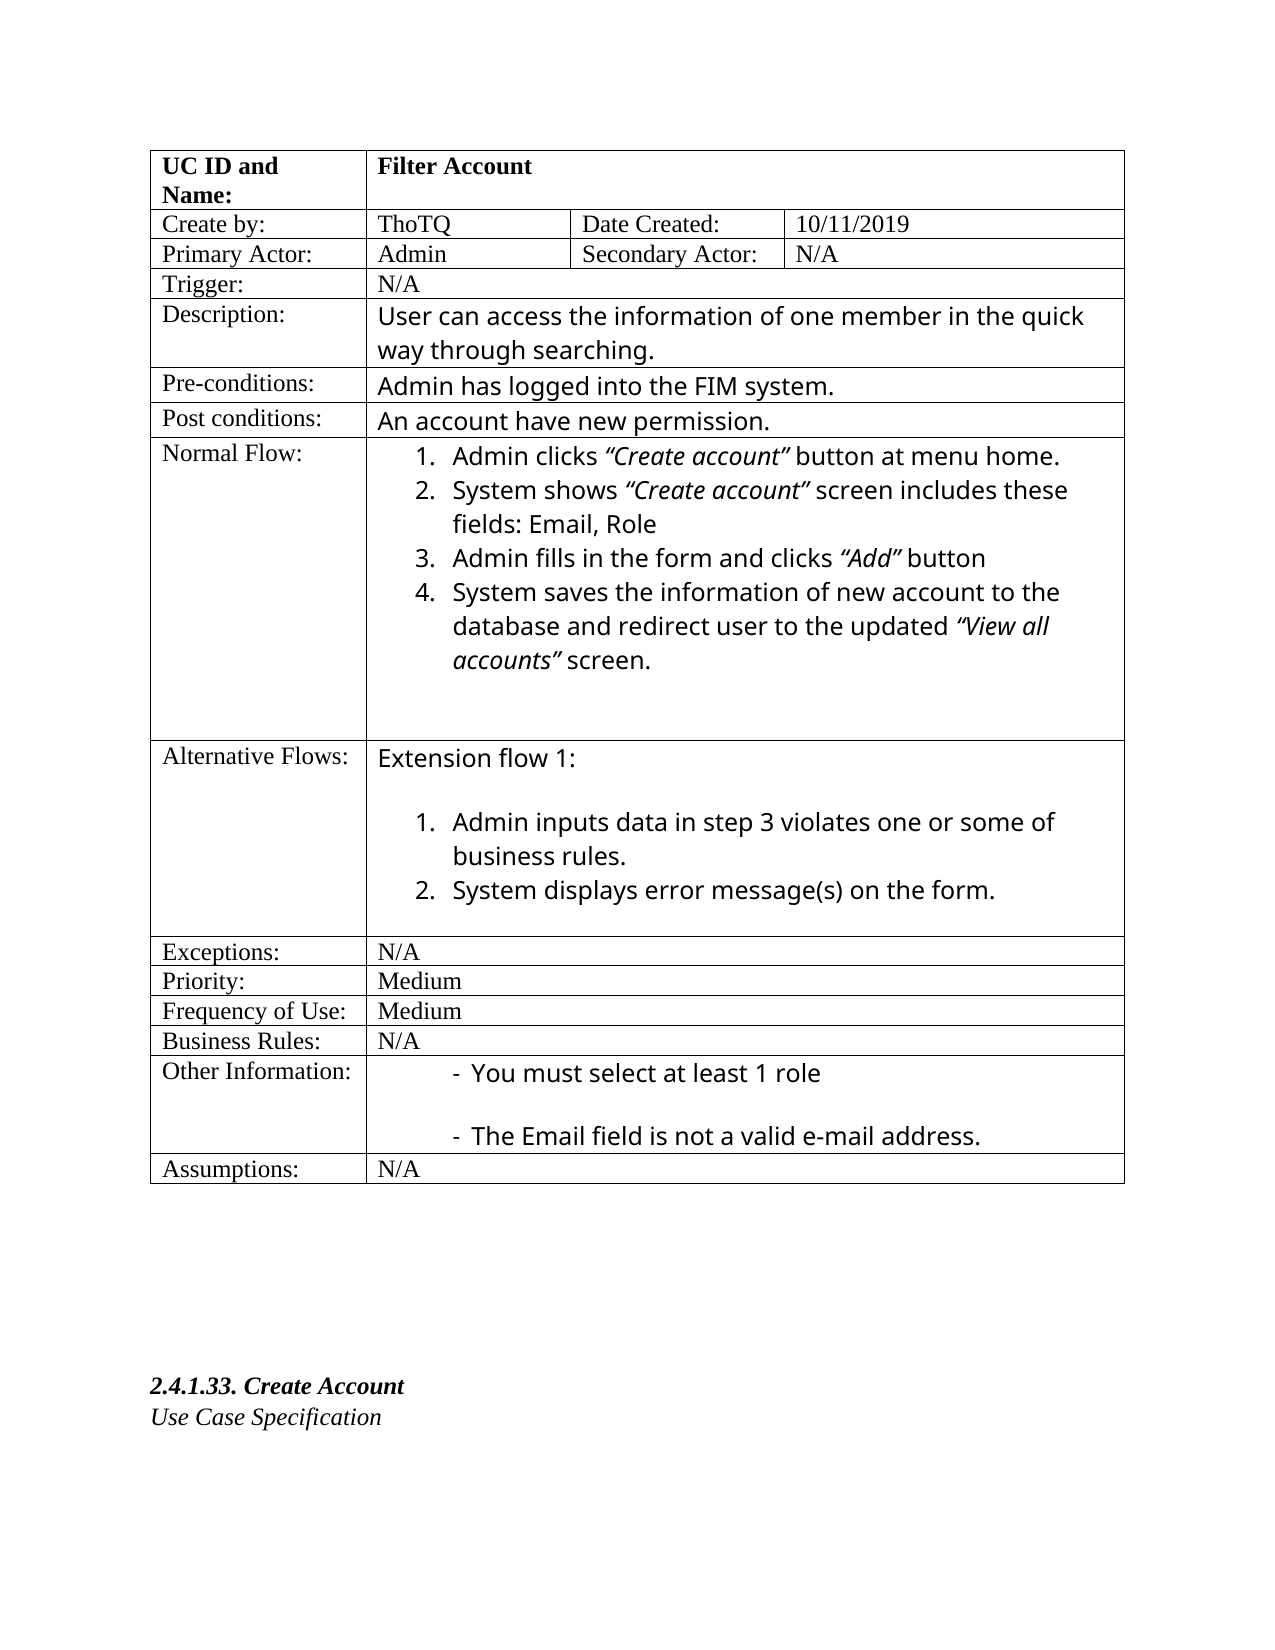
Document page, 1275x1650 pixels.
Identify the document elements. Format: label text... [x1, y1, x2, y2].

table_cell 10/11/2019 [785, 210, 1124, 238]
table_cell Trigger: [151, 269, 366, 298]
table_cell N/A [367, 1154, 1124, 1183]
table_cell Extension flow 1: Admin inputs data in step 3 violates one or some of business rules. System displays error message(s) on the form. [367, 741, 1124, 936]
table_cell Description: [151, 299, 366, 367]
table_cell Admin [367, 239, 570, 268]
table_cell Post conditions: [151, 403, 366, 437]
table_cell User can access the information of one member in the quick way through searching. [367, 299, 1124, 367]
table_cell Secondary Actor: [571, 239, 784, 268]
table_cell Primary Actor: [151, 239, 366, 268]
table_cell Medium [367, 996, 1124, 1025]
table_cell Exceptions: [151, 937, 366, 965]
table_cell N/A [367, 269, 1124, 298]
table_cell Other Information: [151, 1056, 366, 1153]
table_cell Normal Flow: [151, 438, 366, 740]
table_cell Frequency of Use: [151, 996, 366, 1025]
table_cell Date Created: [571, 210, 784, 238]
table_header Filter Account [367, 151, 1124, 208]
table_cell Priority: [151, 966, 366, 995]
table_cell ThoTQ [367, 210, 570, 238]
table_cell Alternative Flows: [151, 741, 366, 936]
text 2.4.1.33. Create Account Use Case Specification [150, 1371, 1125, 1431]
table_cell - You must select at least 1 role - The Email field is not a valid e-mail address. [367, 1056, 1124, 1153]
table_header UC ID and Name: [151, 151, 366, 208]
table_cell Pre-conditions: [151, 368, 366, 402]
table_cell Assumptions: [151, 1154, 366, 1183]
table_cell N/A [367, 937, 1124, 965]
table_cell N/A [367, 1026, 1124, 1055]
table_cell Business Rules: [151, 1026, 366, 1055]
table_cell Admin clicks “Create account” button at menu home. System shows “Create account” screen includes these fields: Email, Role Admin fills in the form and clicks “Add” button System saves the information of new account to the database and redirect user to the updated “View all accounts” screen. [367, 438, 1124, 740]
table_cell Create by: [151, 210, 366, 238]
table_cell An account have new permission. [367, 403, 1124, 437]
table_cell Admin has logged into the FIM system. [367, 368, 1124, 402]
table_cell N/A [785, 239, 1124, 268]
table_cell Medium [367, 966, 1124, 995]
